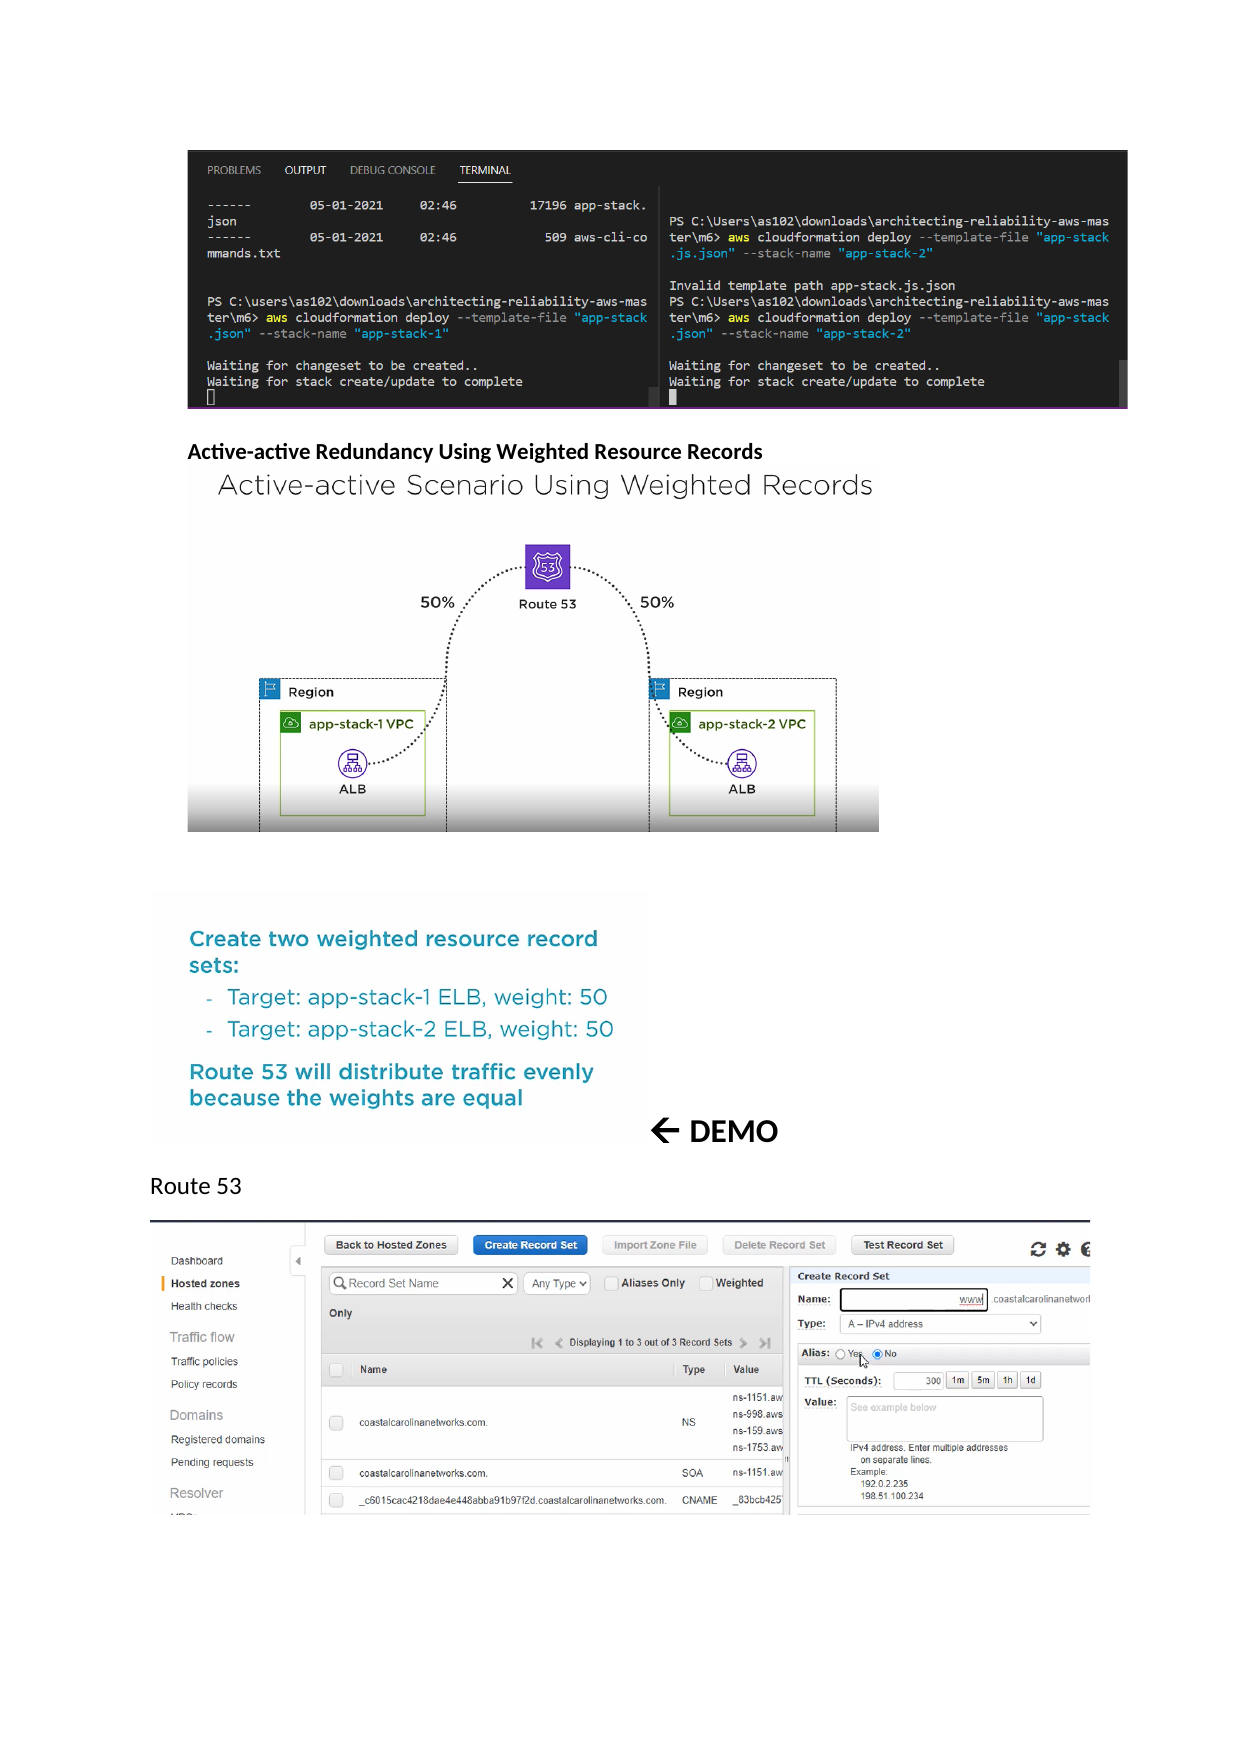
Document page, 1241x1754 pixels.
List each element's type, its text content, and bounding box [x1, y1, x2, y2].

picture [187, 465, 879, 832]
picture [150, 891, 649, 1143]
picture [187, 150, 1128, 409]
text Route 53 [150, 1171, 1090, 1201]
list Active-active Redundancy Using Weighted Resource Records [187, 437, 1090, 465]
picture [150, 1220, 1091, 1515]
